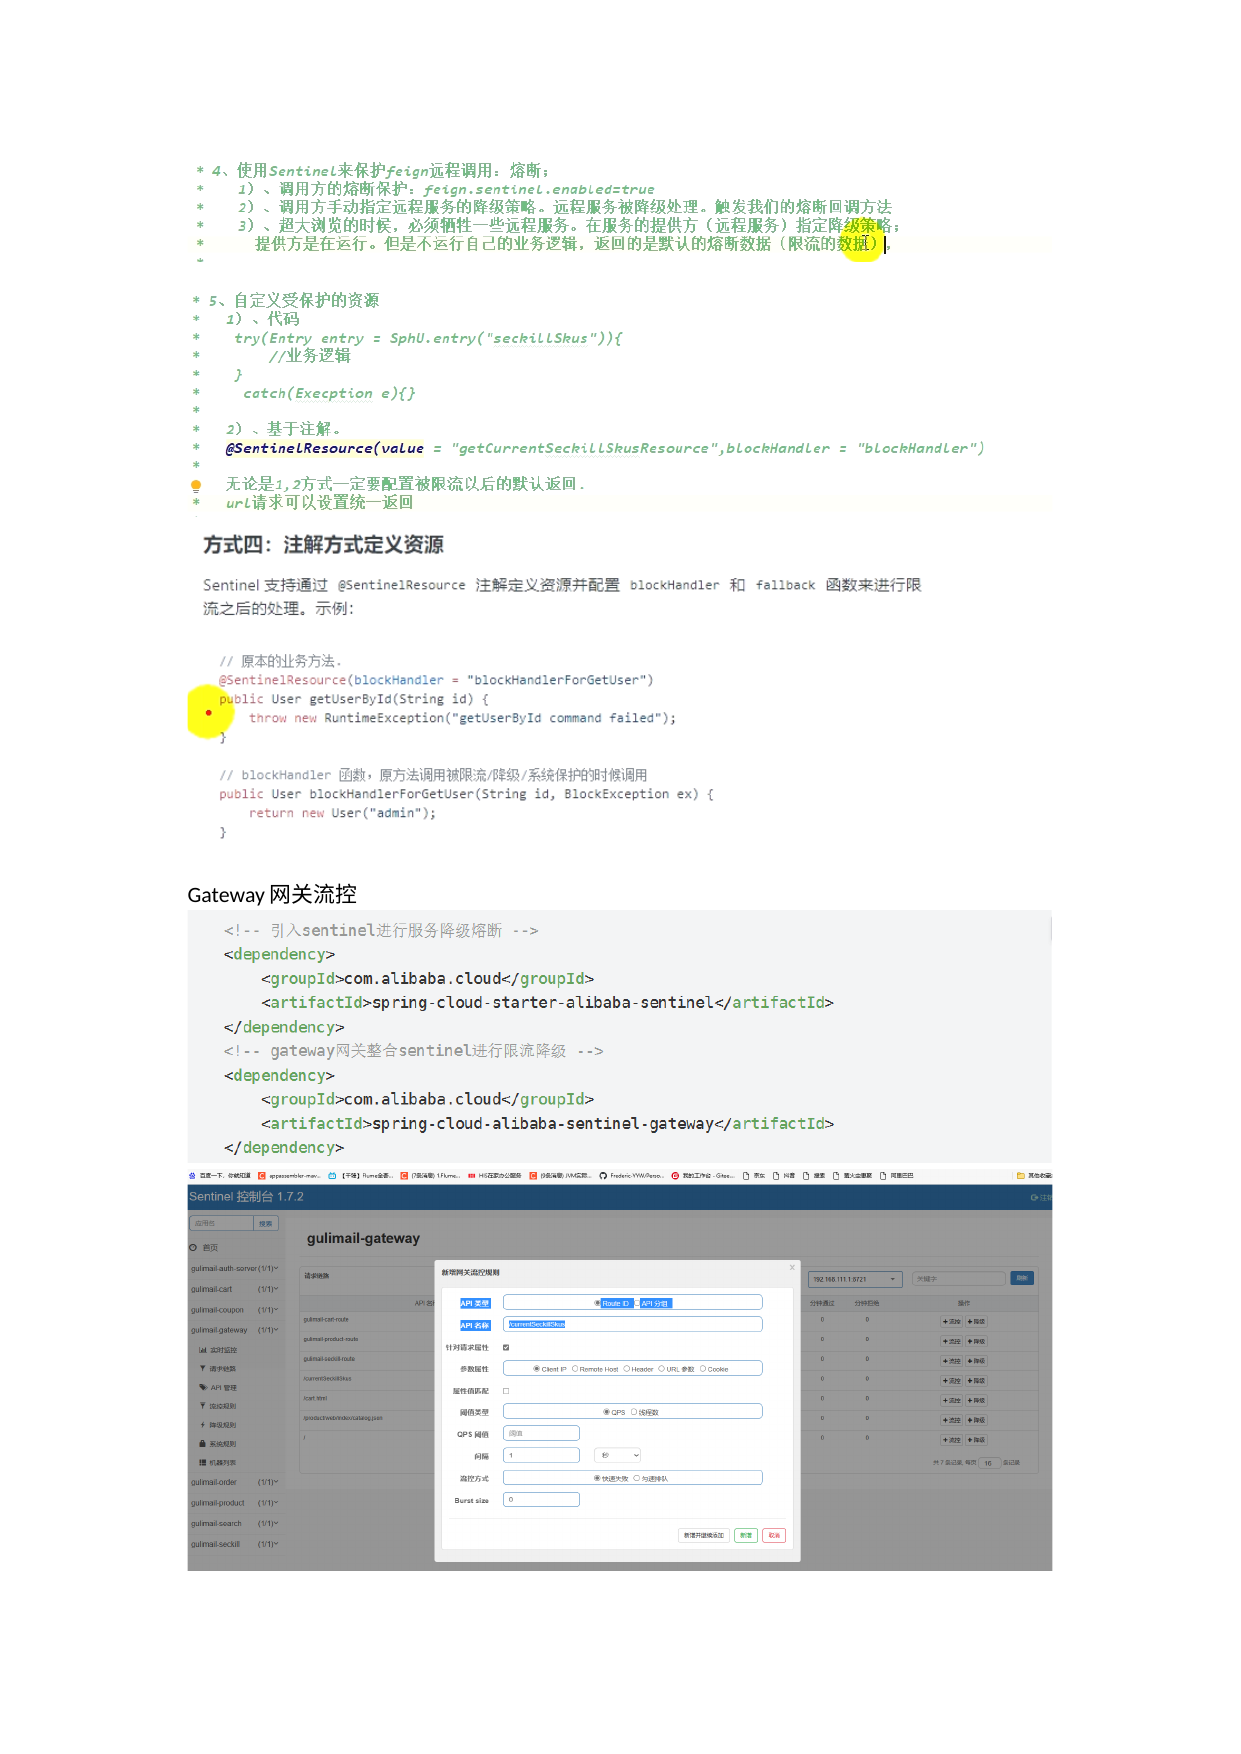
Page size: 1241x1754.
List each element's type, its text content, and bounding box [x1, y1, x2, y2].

picture [187, 909, 1052, 1163]
picture [187, 1169, 1053, 1571]
picture [187, 162, 1052, 262]
text Gateway网关流控 [187, 877, 1053, 909]
picture [187, 292, 1053, 517]
picture [187, 519, 1052, 853]
